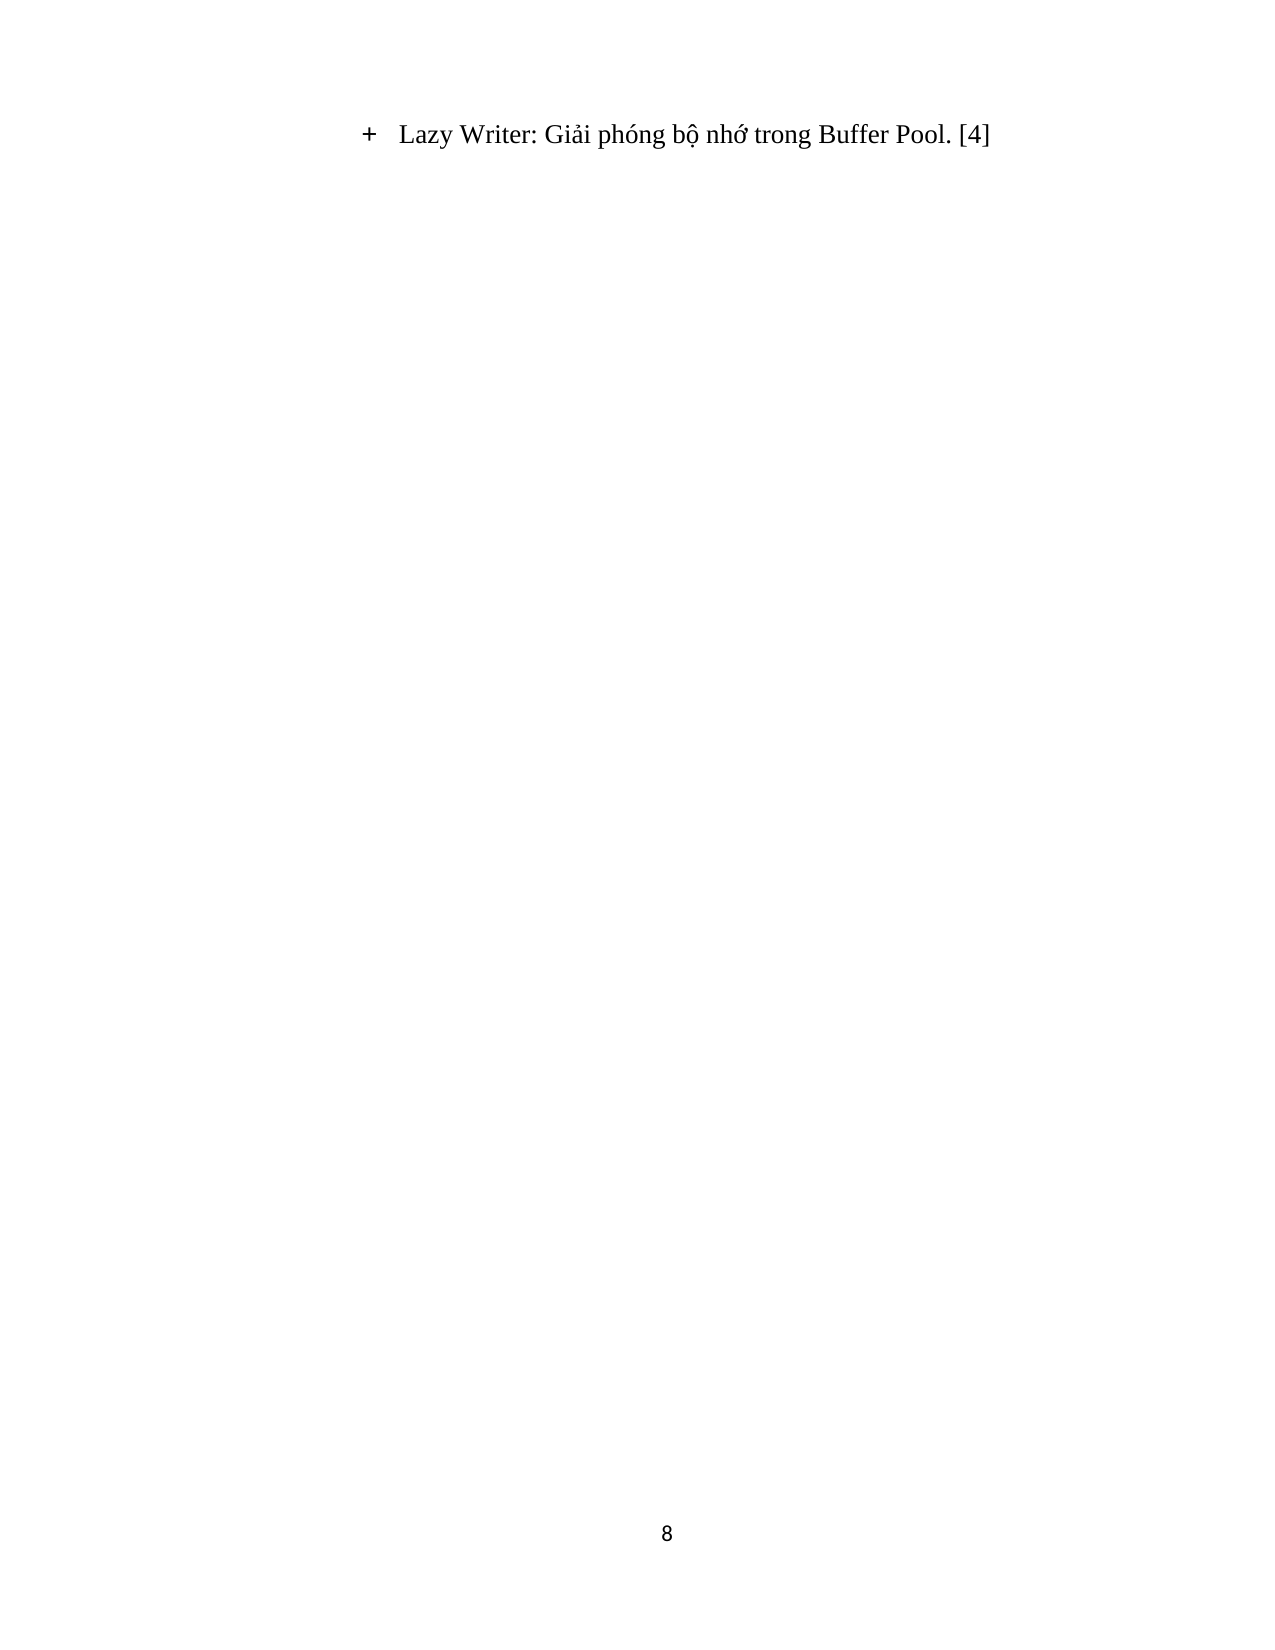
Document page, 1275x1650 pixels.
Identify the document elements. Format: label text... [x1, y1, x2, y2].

list Lazy Writer: Giải phóng bộ nhớ trong Buffer Pool. [4] [361, 118, 1157, 152]
